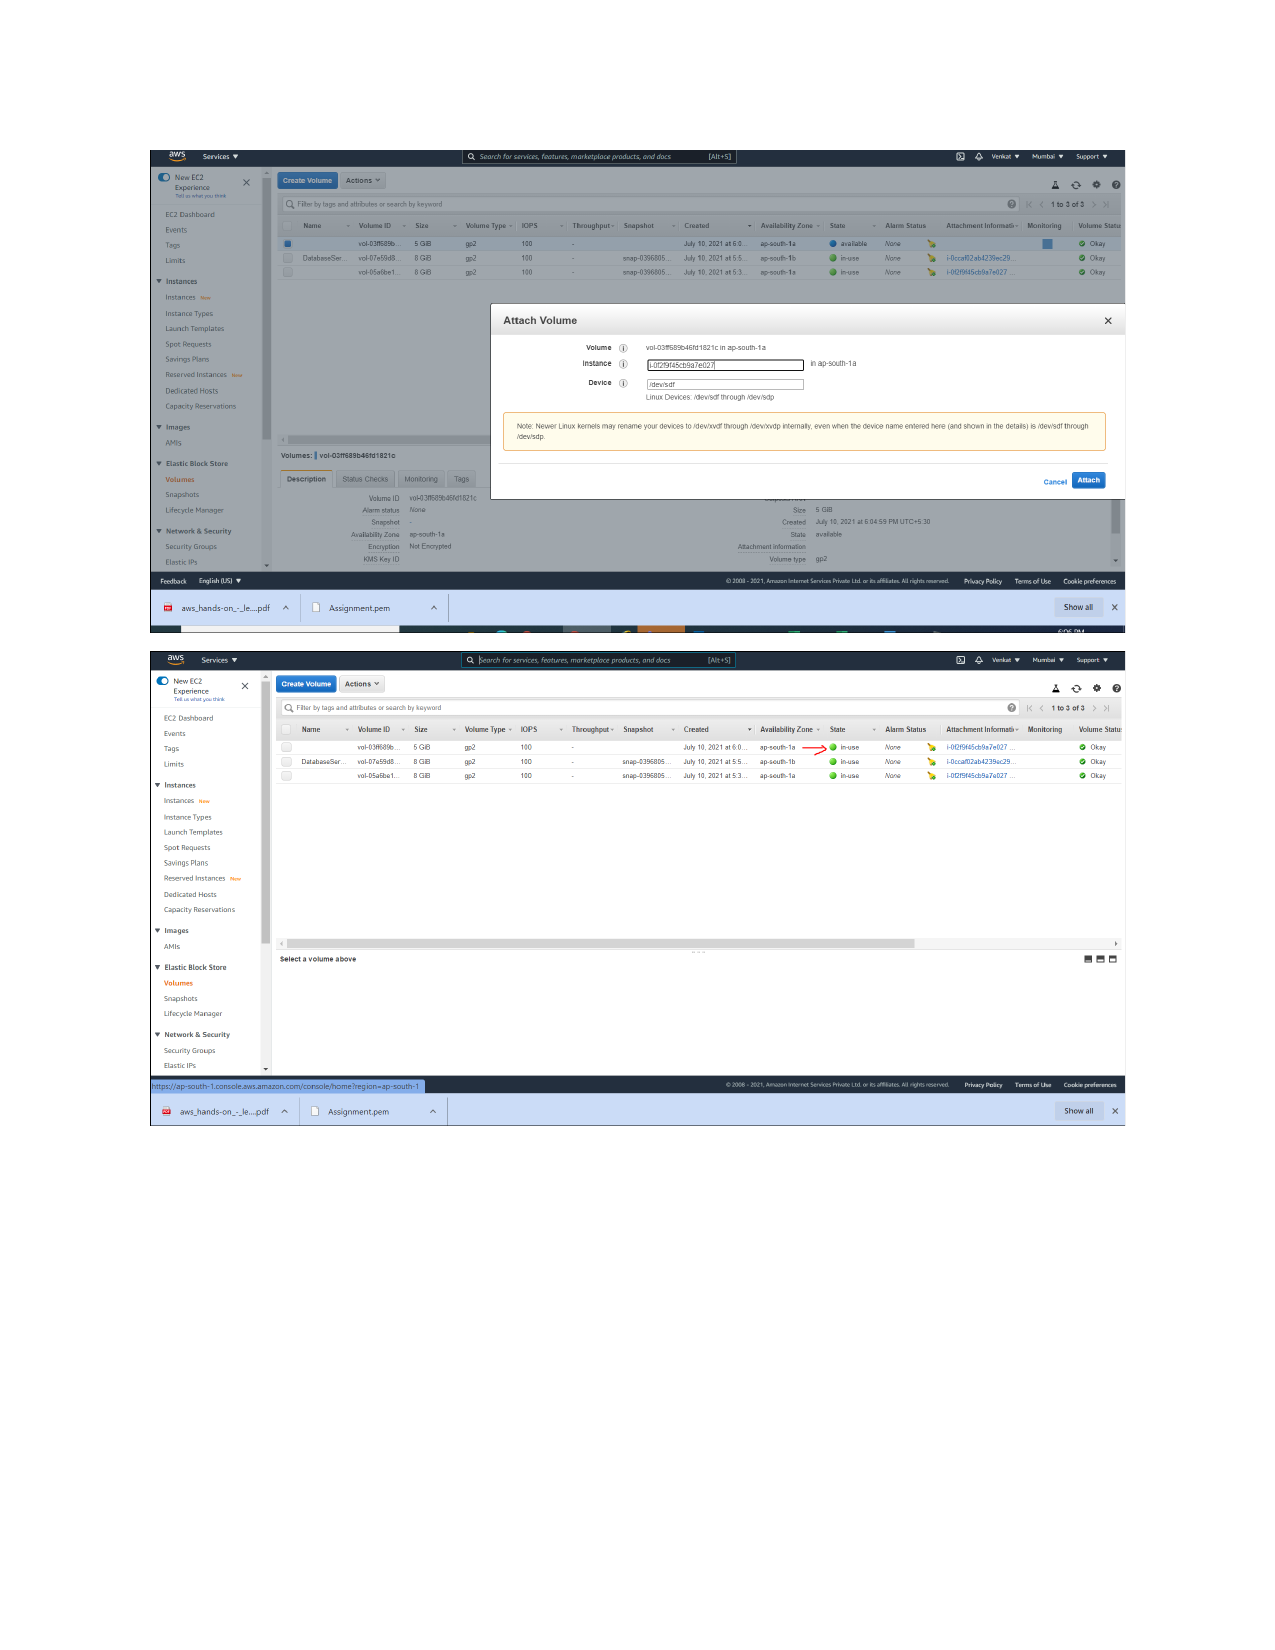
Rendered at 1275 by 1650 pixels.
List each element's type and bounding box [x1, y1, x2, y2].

picture [150, 651, 1125, 1126]
picture [150, 150, 1125, 633]
